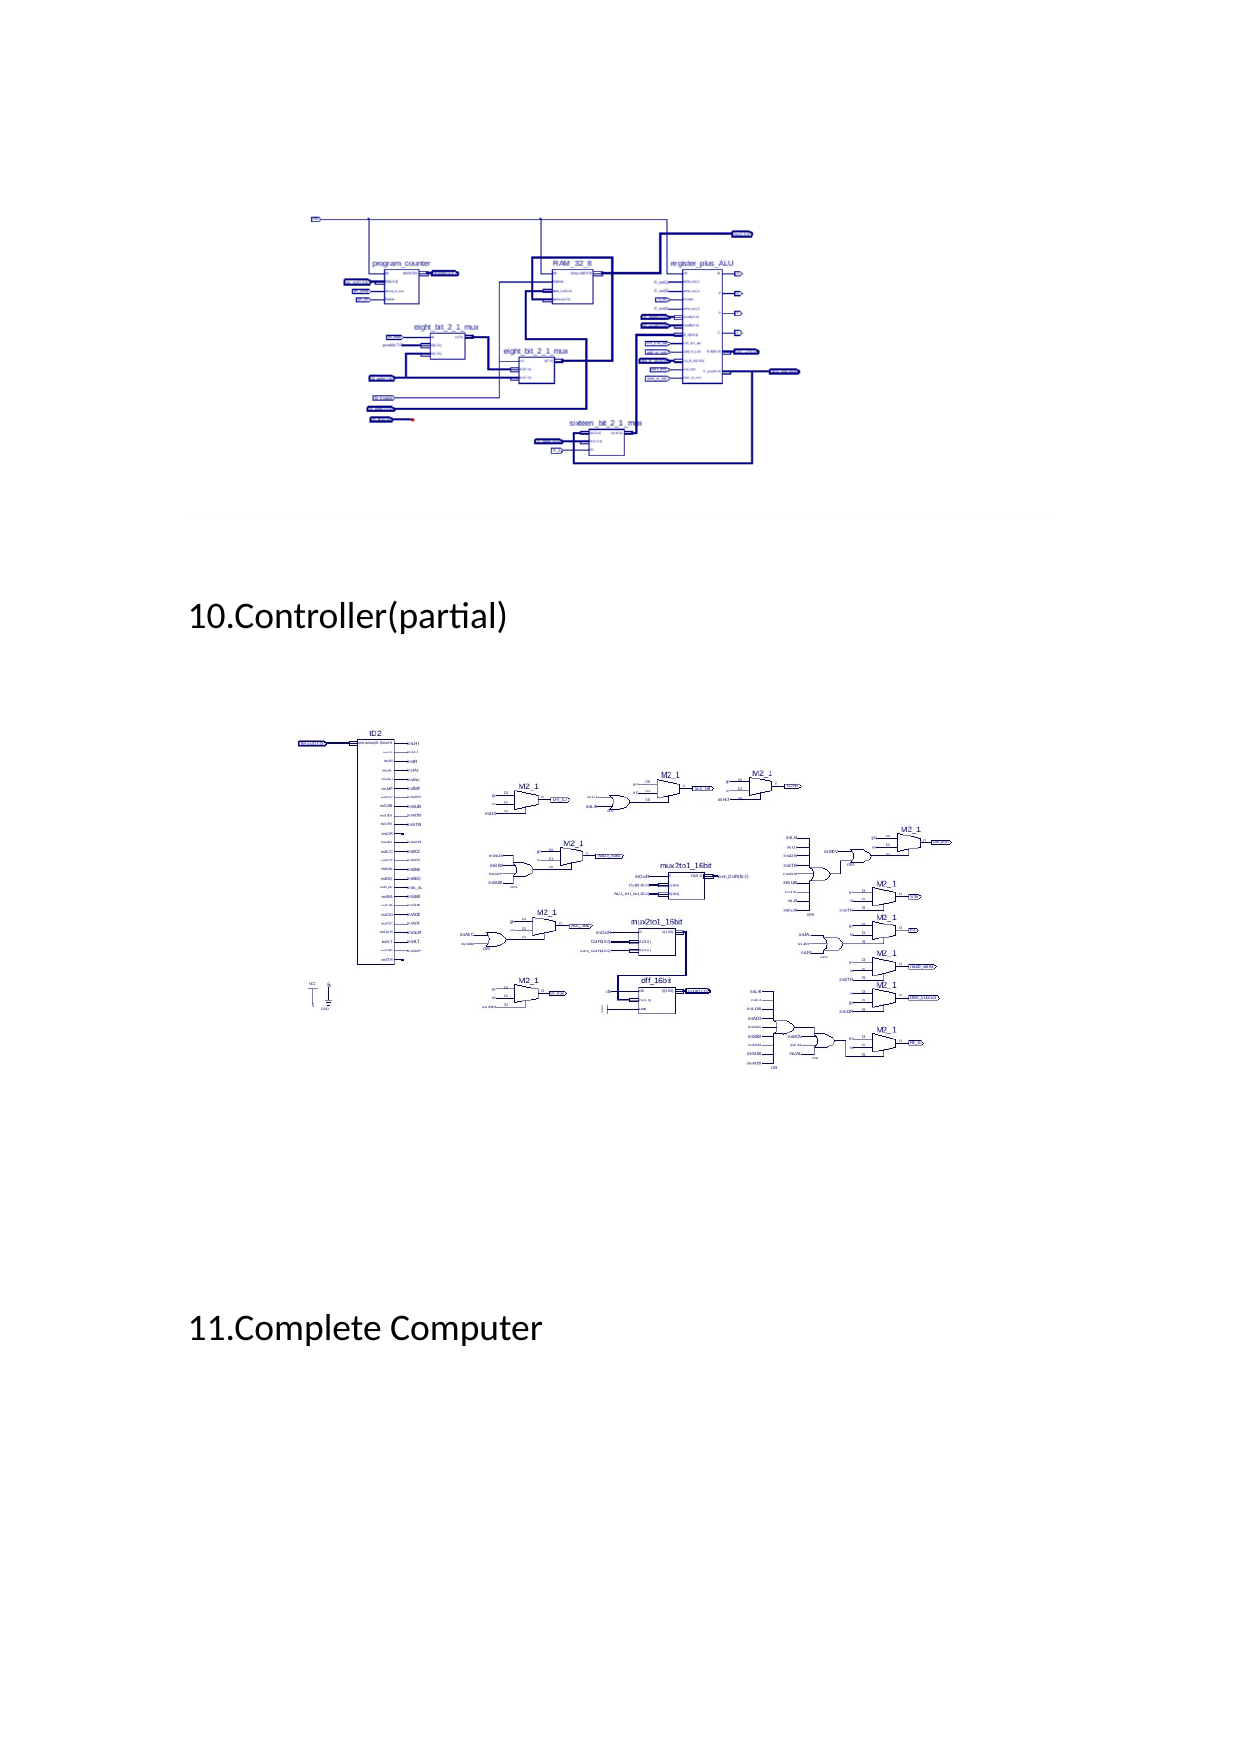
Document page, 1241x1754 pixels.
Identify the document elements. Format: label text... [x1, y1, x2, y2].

text 11.Complete Computer [187, 1289, 1053, 1364]
picture [187, 652, 1053, 1090]
text 10.Controller(partial) [187, 577, 1053, 652]
picture [187, 164, 1053, 515]
